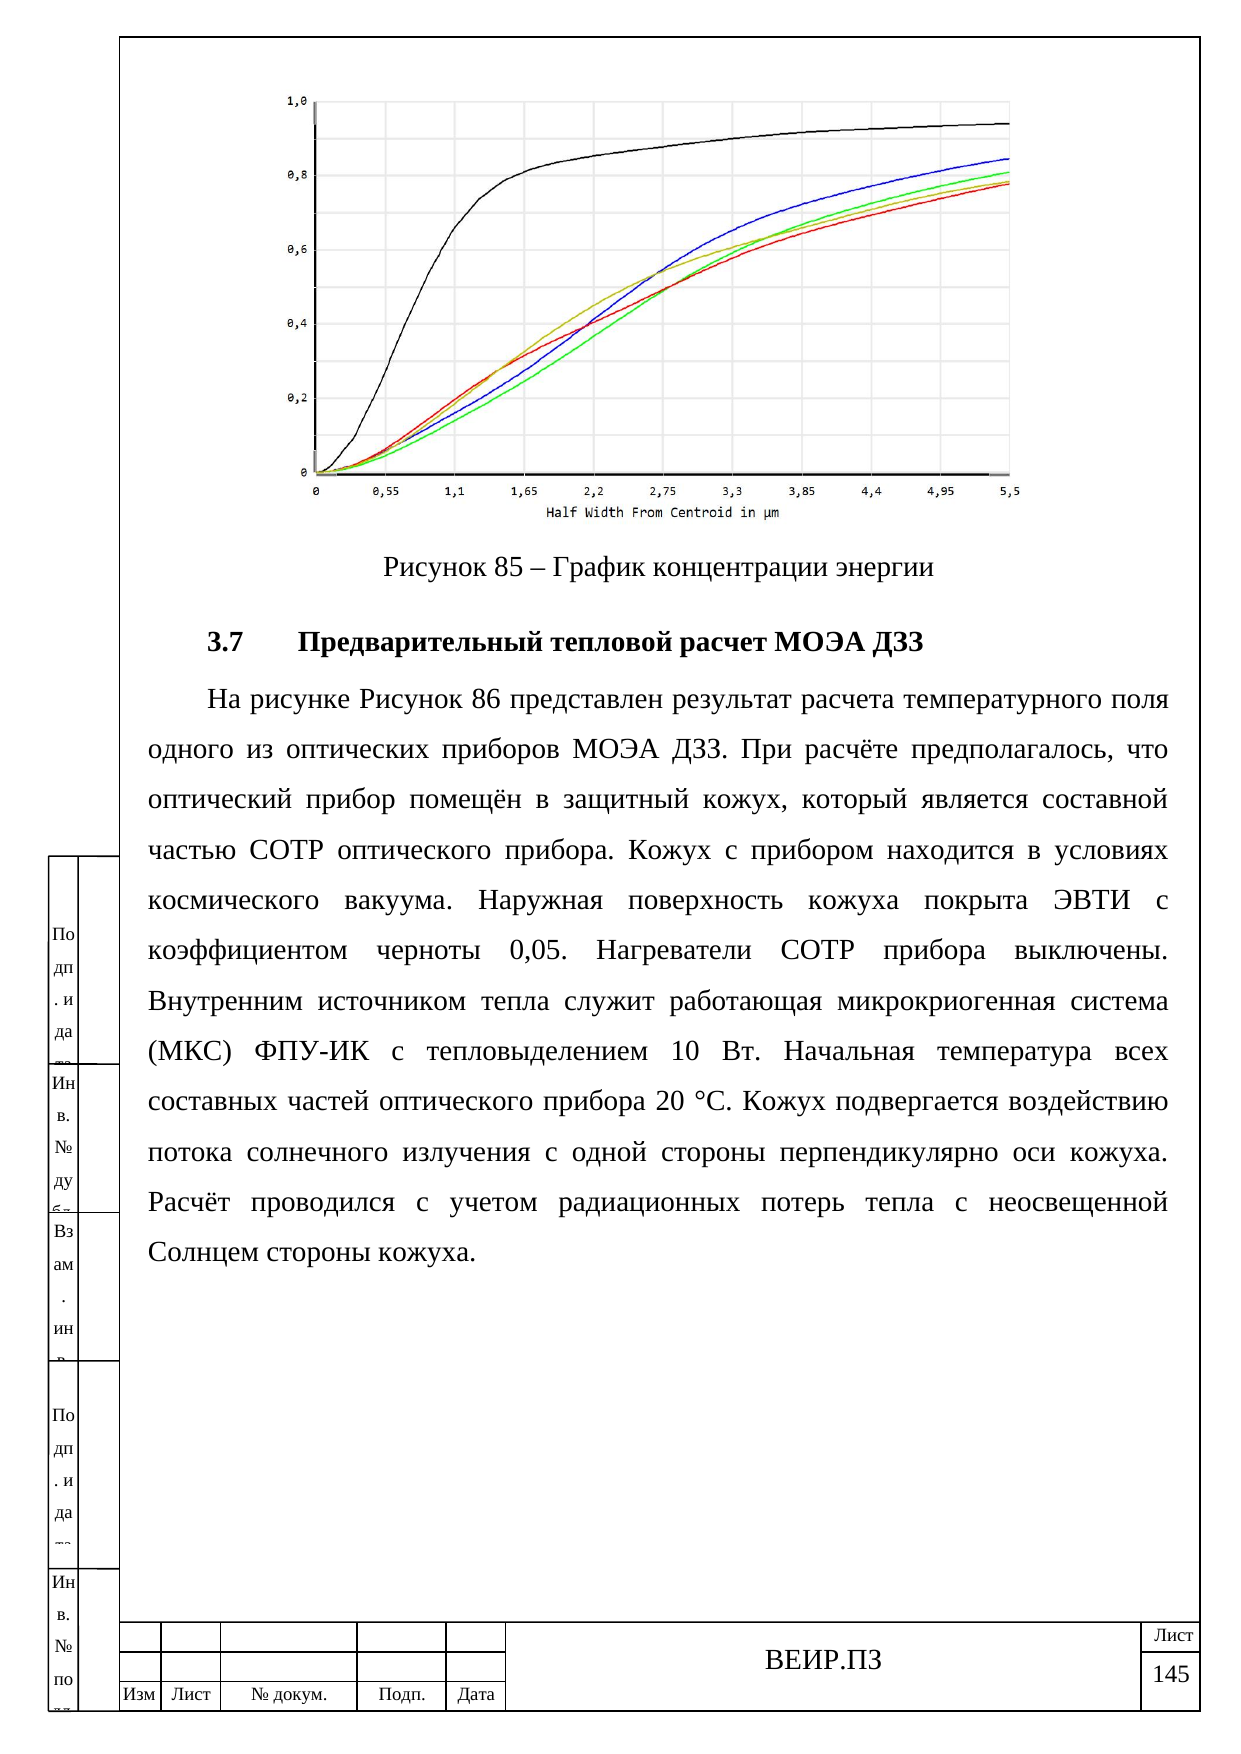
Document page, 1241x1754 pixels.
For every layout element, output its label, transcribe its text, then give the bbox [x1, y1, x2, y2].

subtitle Предварительный тепловой расчет МОЭА ДЗЗ [148, 624, 1169, 658]
text Рисунок 85 – График концентрации энергии [148, 549, 1169, 582]
picture [278, 88, 1039, 533]
text На рисунке Рисунок 86 представлен результат расчета температурного поля одного из оптических приборов МОЭА ДЗЗ. При расчёте предполагалось, что оптический прибор помещён в защитный кожух, который является составной частью СОТР оптического прибора. Кожух с прибором находится в условиях космического вакуума. Наружная поверхность кожуха покрыта ЭВТИ с коэффициентом черноты 0,05. Нагреватели СОТР прибора выключены. Внутренним источником тепла служит работающая микрокриогенная система (МКС) ФПУ-ИК с тепловыделением 10 Вт. Начальная температура всех составных частей оптического прибора 20 °С. Кожух подвергается воздействию потока солнечного излучения с одной стороны перпендикулярно оси кожуха. Расчёт проводился с учетом радиационных потерь тепла с неосвещенной Солнцем стороны кожуха. [148, 681, 1169, 1268]
